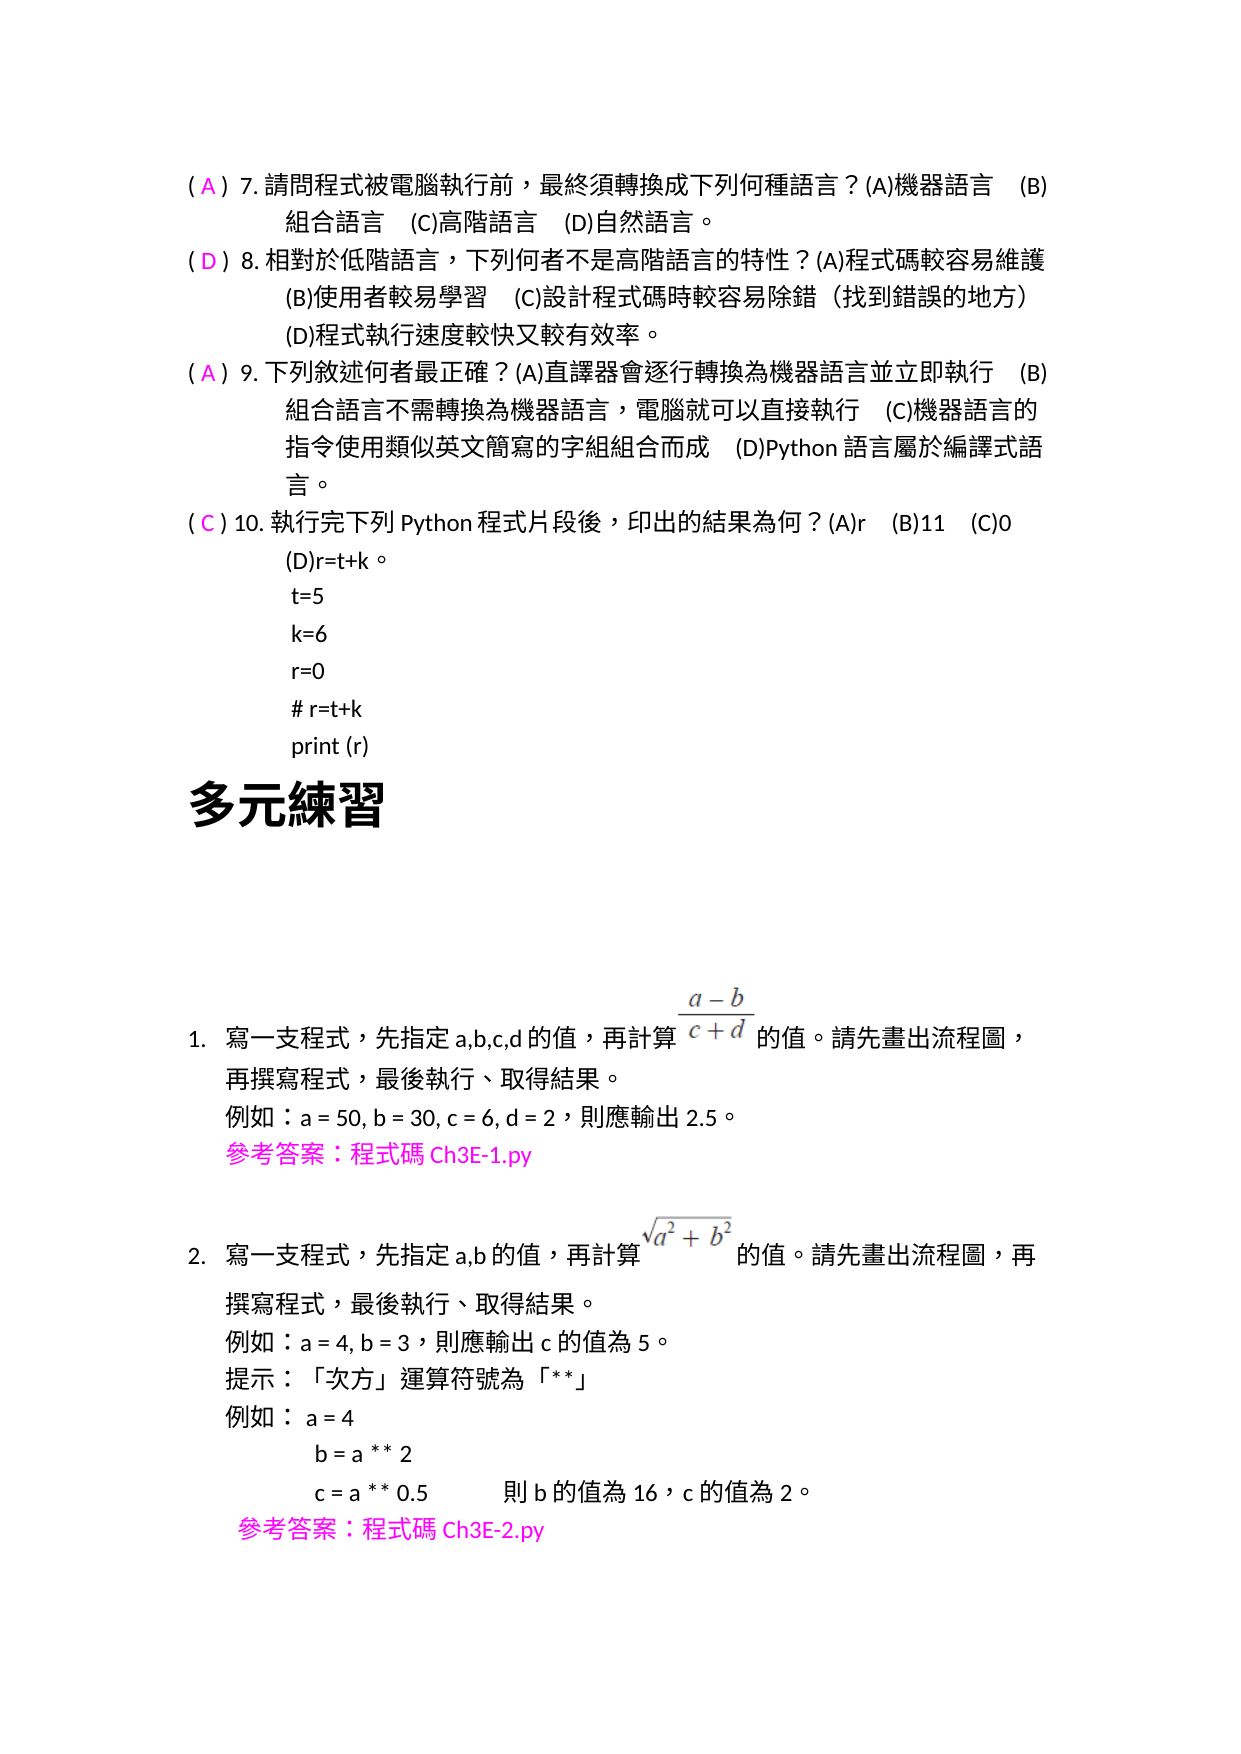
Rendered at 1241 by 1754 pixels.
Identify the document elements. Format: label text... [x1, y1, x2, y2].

picture [641, 1209, 737, 1252]
text k=6 [285, 614, 1053, 652]
list 提示：「次方」運算符號為「**」 [225, 1359, 1053, 1397]
text ( C ) 10. 執行完下列Python程式片段後，印出的結果為何？(A)r (B)11 (C)0 (D)r=t+k。 [187, 502, 1053, 577]
picture [677, 984, 757, 1043]
list 例如： a = 4 [225, 1397, 1053, 1434]
text ( A ) 7. 請問程式被電腦執行前，最終須轉換成下列何種語言？(A)機器語言 (B)組合語言 (C)高階語言 (D)自然語言。 [187, 164, 1053, 239]
text ( D ) 8. 相對於低階語言，下列何者不是高階語言的特性？(A)程式碼較容易維護 (B)使用者較易學習 (C)設計程式碼時較容易除錯（找到錯誤的地方） (D)程式執行速度較快又較有效率。 [187, 239, 1053, 352]
text r=0 [285, 652, 1053, 689]
text # r=t+k [285, 689, 1053, 727]
text 參考答案：程式碼Ch3E-2.py [187, 1509, 1053, 1547]
list b = a ** 2 [287, 1434, 1053, 1472]
list c = a ** 0.5 則b 的值為16，c 的值為 2。 [287, 1472, 1053, 1509]
text t=5 [285, 577, 1053, 614]
text print (r) [285, 727, 1053, 764]
list 參考答案：程式碼Ch3E-1.py [225, 1134, 1053, 1172]
list 寫一支程式，先指定a,b的值，再計算的值。請先畫出流程圖，再撰寫程式，最後執行、取得結果。 [187, 1209, 1053, 1322]
text ( A ) 9. 下列敘述何者最正確？(A)直譯器會逐行轉換為機器語言並立即執行 (B)組合語言不需轉換為機器語言，電腦就可以直接執行 (C)機器語言的指令使用類似英文簡寫的字組組合而成 (D)Python語言屬於編譯式語言。 [187, 352, 1053, 502]
subtitle 多元練習 [187, 764, 1053, 839]
list 寫一支程式，先指定a,b,c,d的值，再計算的值。請先畫出流程圖，再撰寫程式，最後執行、取得結果。 [187, 984, 1053, 1097]
list 例如：a = 4, b = 3，則應輸出 c 的值為 5。 [225, 1322, 1053, 1359]
list 例如：a = 50, b = 30, c = 6, d = 2，則應輸出2.5。 [225, 1097, 1053, 1134]
